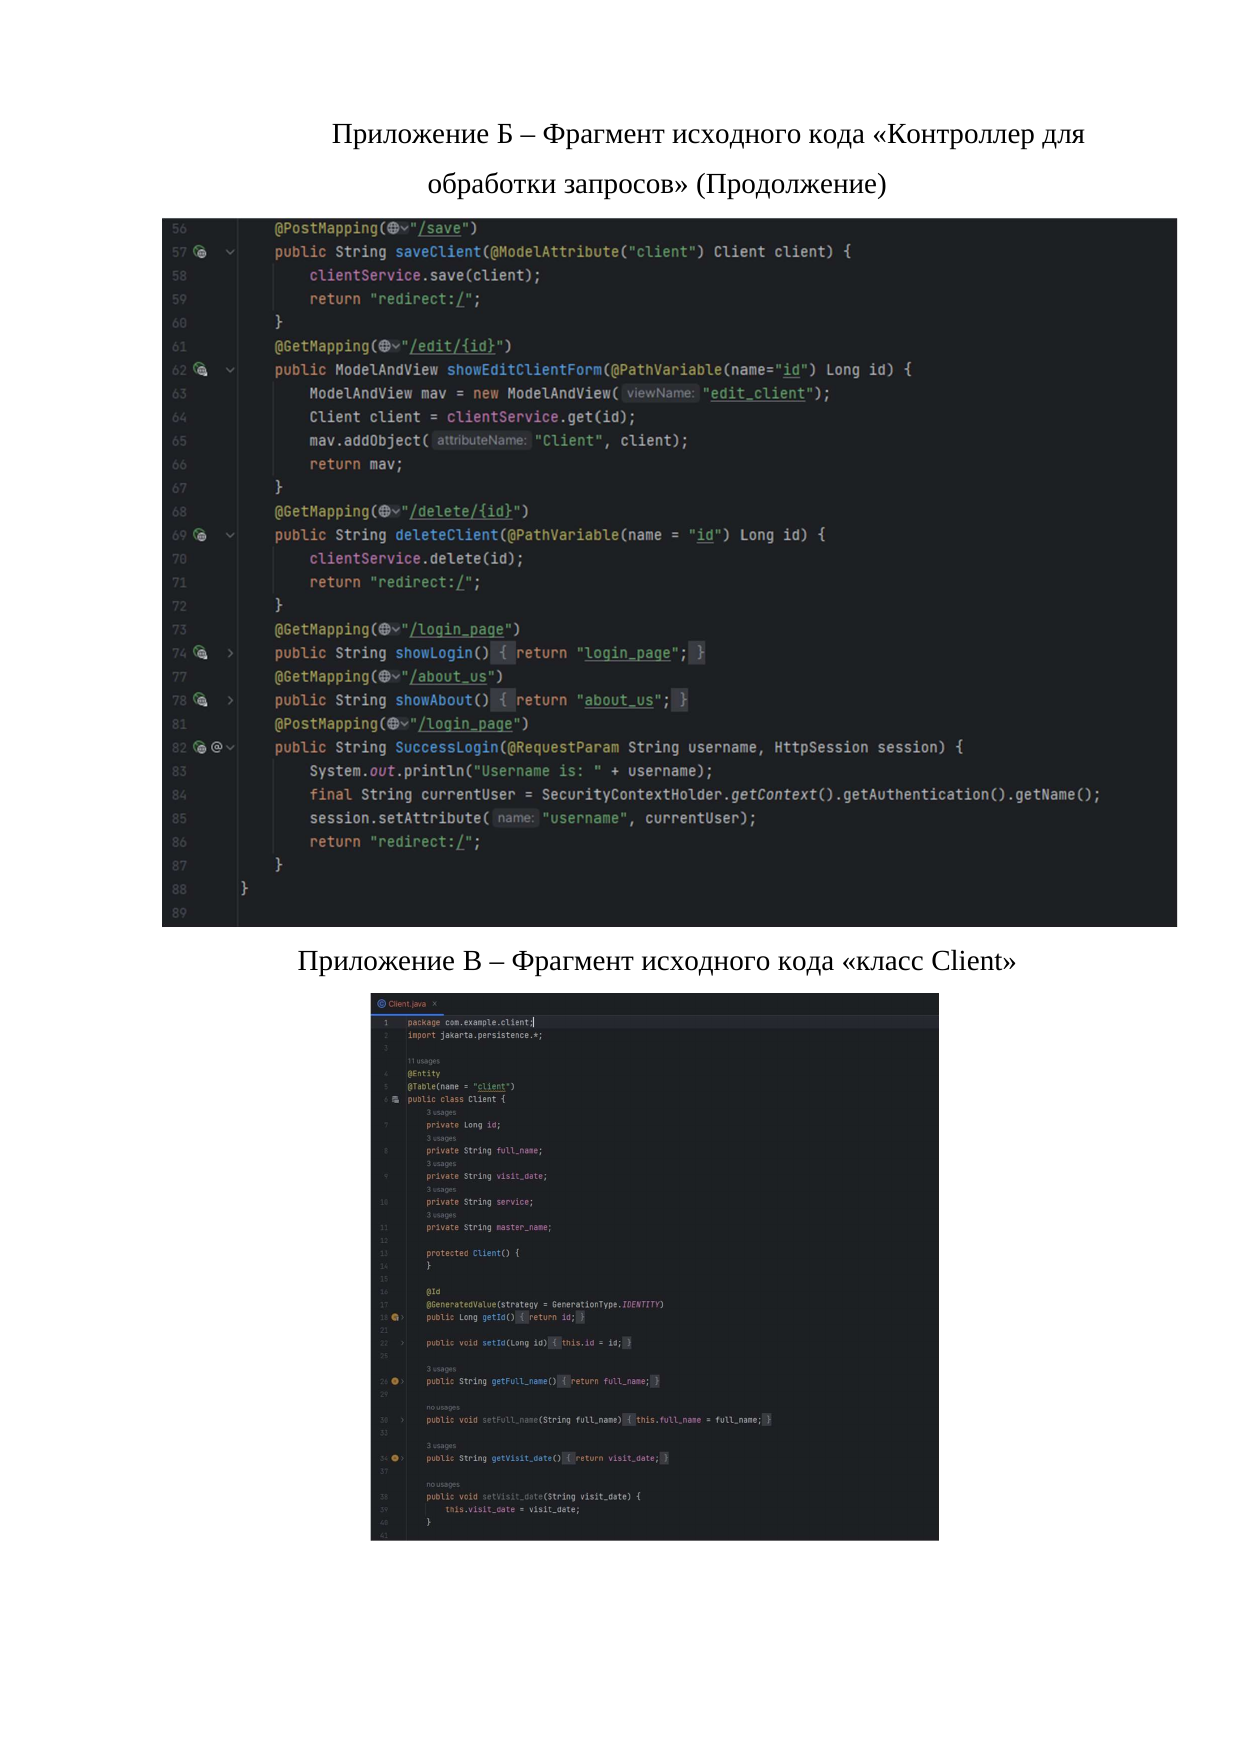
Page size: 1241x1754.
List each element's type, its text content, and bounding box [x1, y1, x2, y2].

picture [370, 993, 939, 1541]
text Приложение В – Фрагмент исходного кода «класс Client» [280, 943, 1034, 977]
picture [162, 217, 1178, 928]
text Приложение Б – Фрагмент исходного кода «Контроллер для обработки запросов» (Продолжение) [332, 116, 1087, 200]
